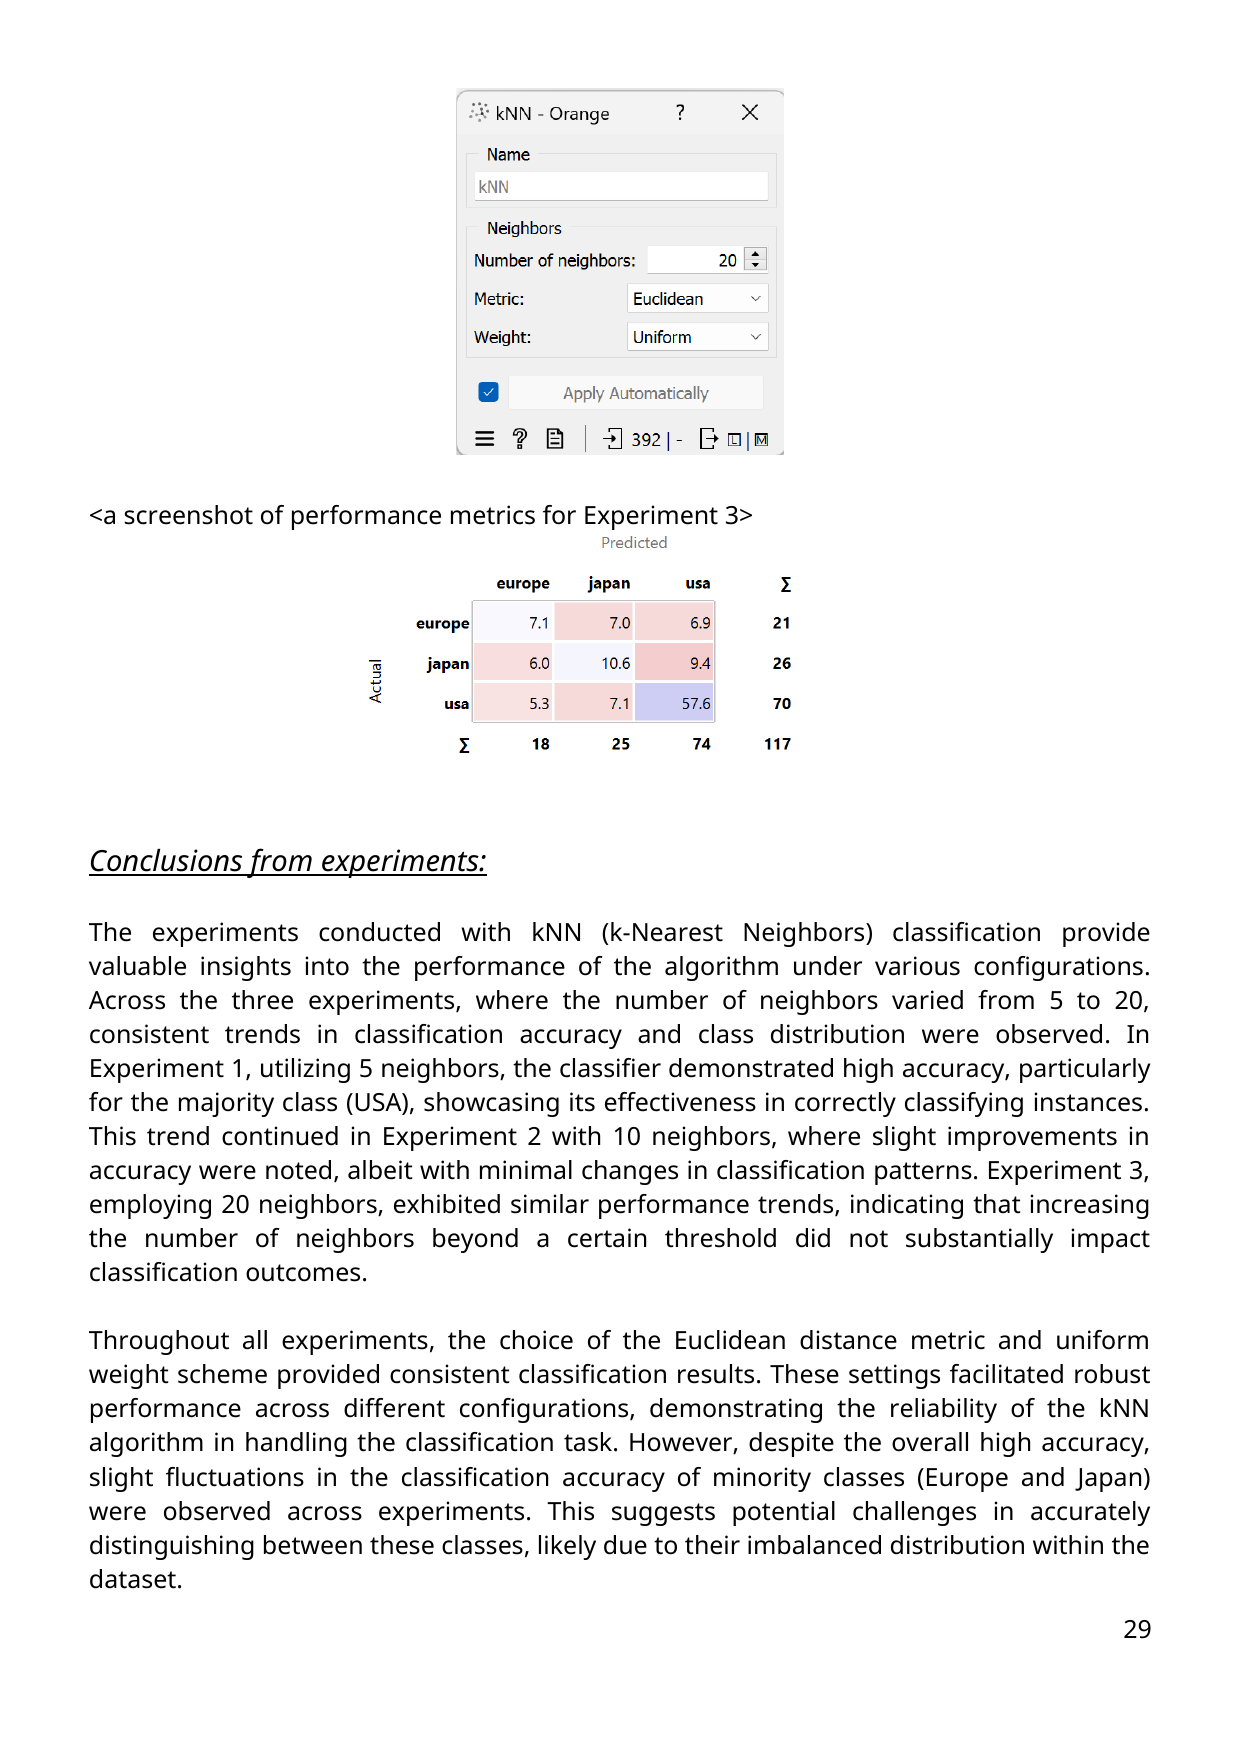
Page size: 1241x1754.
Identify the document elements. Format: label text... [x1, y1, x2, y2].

text Conclusions from experiments: [89, 840, 1152, 880]
picture [456, 88, 784, 455]
picture [321, 531, 919, 762]
text <a screenshot of performance metrics for Experiment 3> [89, 497, 1152, 531]
text Throughout all experiments, the choice of the Euclidean distance metric and uniform weight scheme provided consistent classification results. These settings facilitated robust performance across different configurations, demonstrating the reliability of the kNN algorithm in handling the classification task. However, despite the overall high accuracy, slight fluctuations in the classification accuracy of minority classes (Europe and Japan) were observed across experiments. This suggests potential challenges in accurately distinguishing between these classes, likely due to their imbalanced distribution within the dataset. [89, 1323, 1152, 1595]
text The experiments conducted with kNN (k-Nearest Neighbors) classification provide valuable insights into the performance of the algorithm under various configurations. Across the three experiments, where the number of neighbors varied from 5 to 20, consistent trends in classification accuracy and class distribution were observed. In Experiment 1, utilizing 5 neighbors, the classifier demonstrated high accuracy, particularly for the majority class (USA), showcasing its effectiveness in correctly classifying instances. This trend continued in Experiment 2 with 10 neighbors, where slight improvements in accuracy were noted, albeit with minimal changes in classification patterns. Experiment 3, employing 20 neighbors, exhibited similar performance trends, indicating that increasing the number of neighbors beyond a certain threshold did not substantially impact classification outcomes. [89, 914, 1152, 1289]
